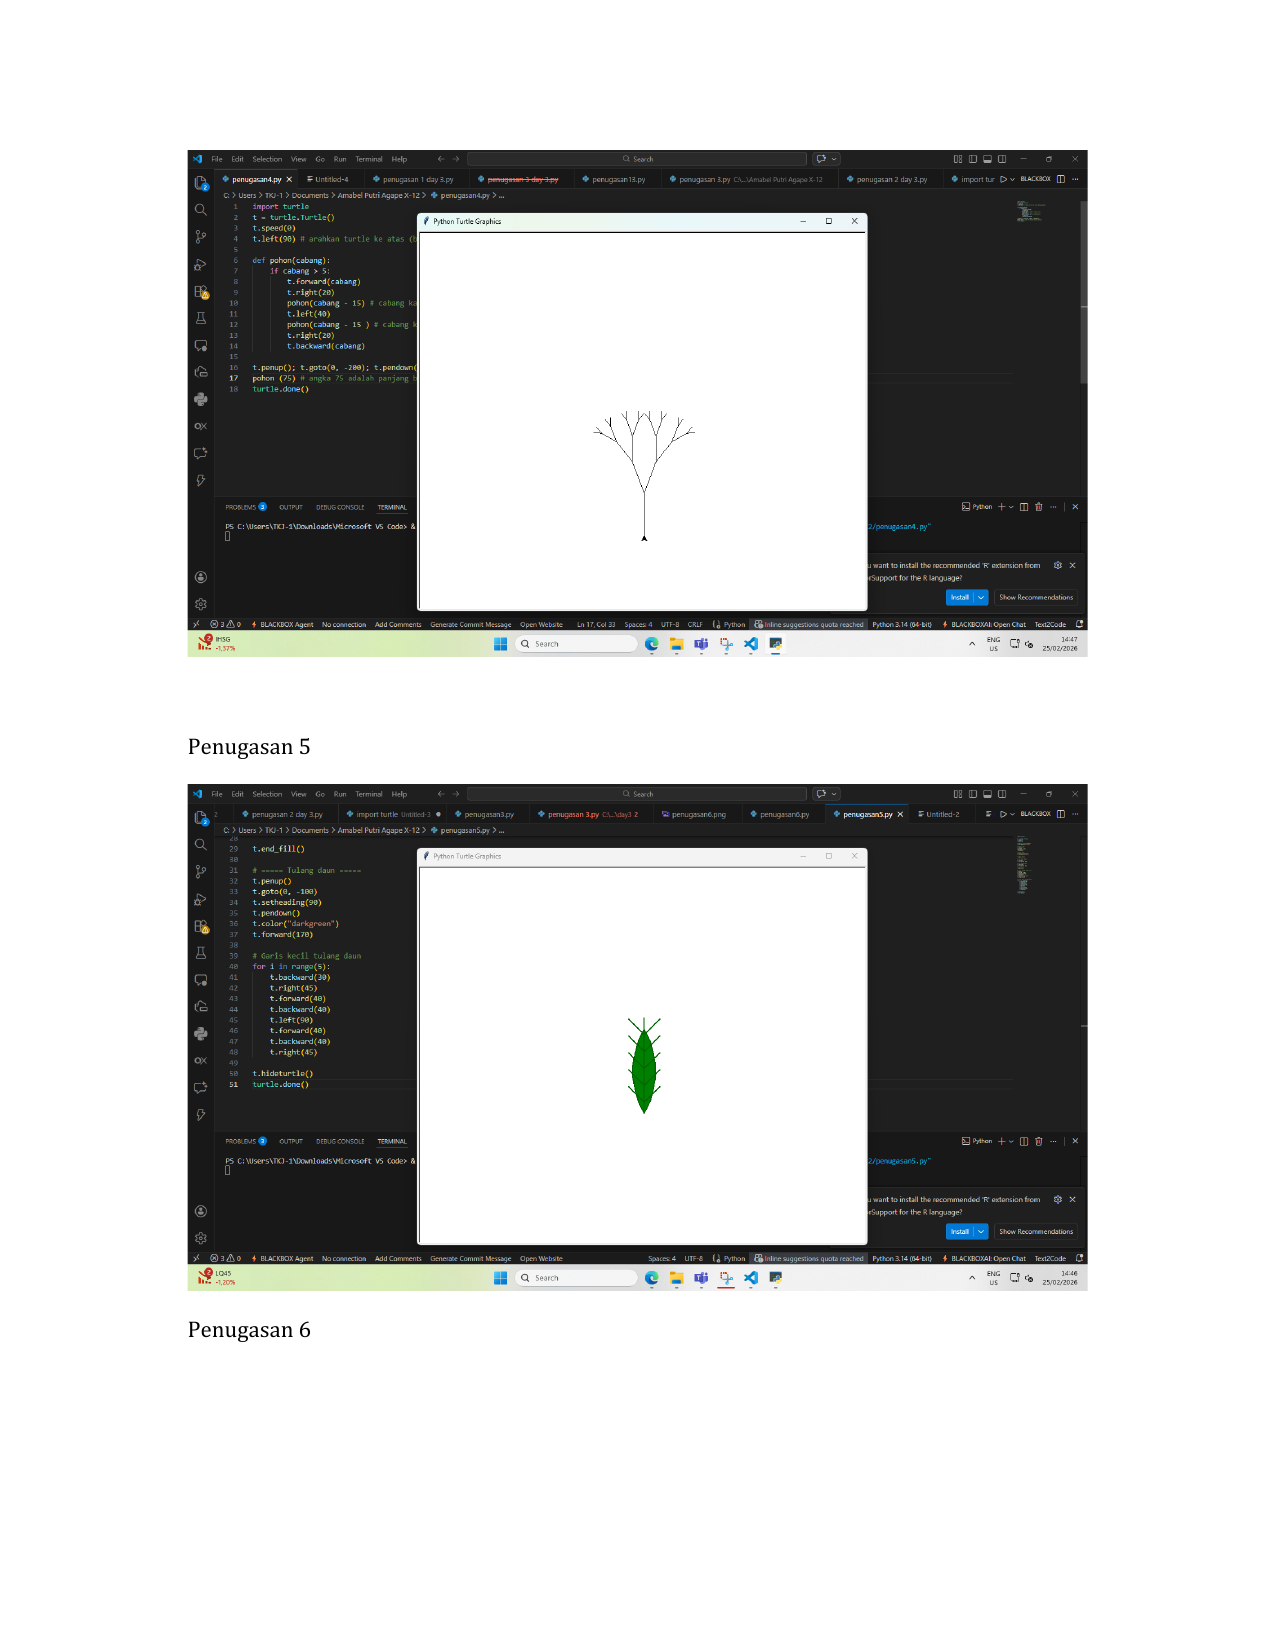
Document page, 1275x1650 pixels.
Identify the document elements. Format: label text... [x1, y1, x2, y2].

picture [187, 784, 1088, 1291]
text Penugasan 5 [187, 733, 1087, 759]
picture [187, 150, 1088, 657]
text Penugasan 6 [187, 1315, 1087, 1342]
